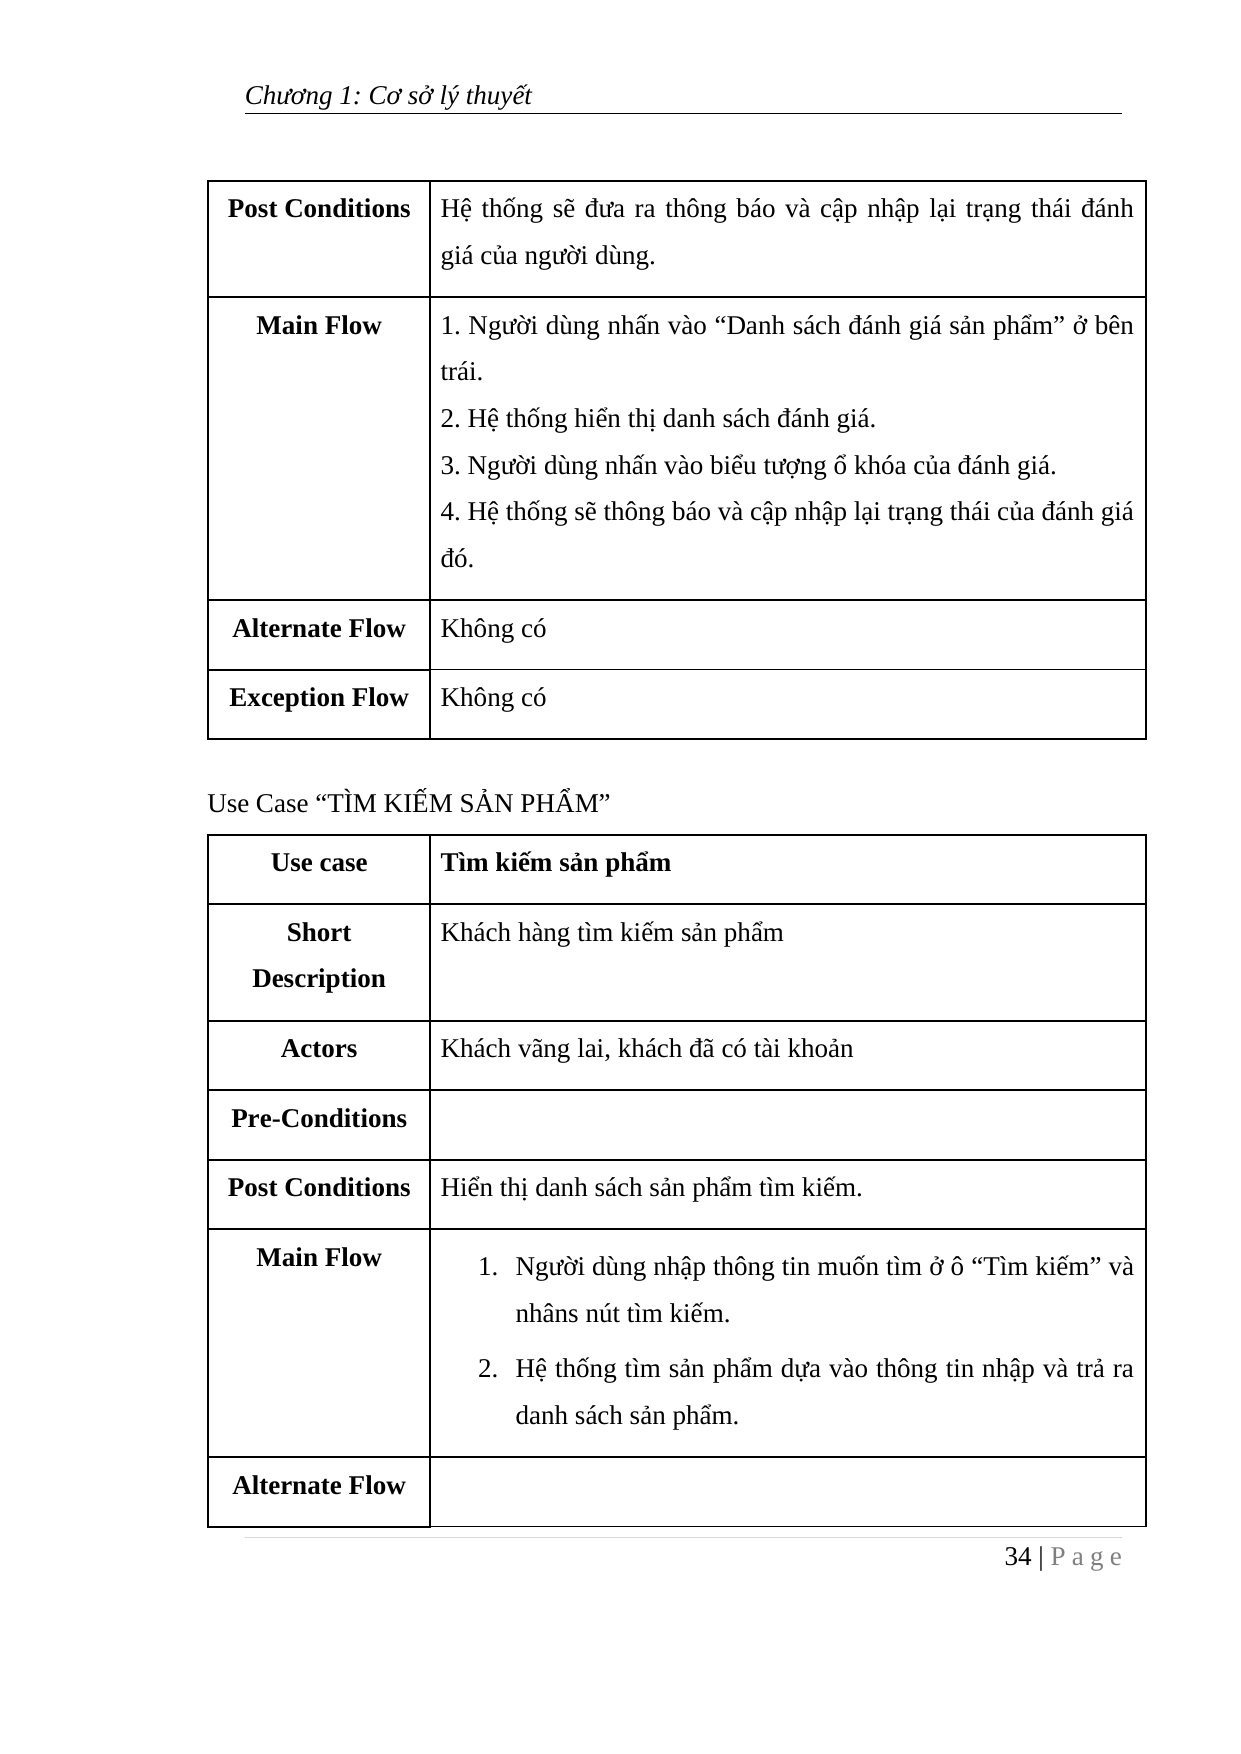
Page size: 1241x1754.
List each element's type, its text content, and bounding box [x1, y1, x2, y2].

table_cell Main Flow [209, 1230, 429, 1456]
text Use Case “TÌM KIẾM SẢN PHẨM” [207, 787, 1122, 818]
table_cell Post Conditions [209, 182, 429, 296]
table_cell Alternate Flow [209, 1458, 429, 1526]
table_cell [431, 1091, 1145, 1159]
table_cell Alternate Flow [209, 601, 429, 669]
table_cell Exception Flow [209, 671, 429, 738]
table_header Tìm kiếm sản phẩm [431, 836, 1145, 903]
table_cell Khách hàng tìm kiếm sản phẩm [431, 905, 1145, 1019]
table_cell Main Flow [209, 298, 429, 599]
table_cell Không có [431, 670, 1145, 738]
table_cell Hệ thống sẽ đưa ra thông báo và cập nhập lại trạng thái đánh giá của người dùng. [431, 182, 1145, 296]
table_cell Người dùng nhập thông tin muốn tìm ở ô “Tìm kiếm” và nhâns nút tìm kiếm. Hệ thống tìm sản phẩm dựa vào thông tin nhập và trả ra danh sách sản phẩm. [431, 1230, 1145, 1456]
table_cell Actors [209, 1022, 429, 1089]
table_cell 1. Người dùng nhấn vào “Danh sách đánh giá sản phẩm” ở bên trái. 2. Hệ thống hiển thị danh sách đánh giá. 3. Người dùng nhấn vào biểu tượng ổ khóa của đánh giá. 4. Hệ thống sẽ thông báo và cập nhập lại trạng thái của đánh giá đó. [431, 298, 1145, 599]
table_cell Short Description [209, 905, 429, 1019]
table_cell Post Conditions [209, 1161, 429, 1228]
table_cell Hiển thị danh sách sản phẩm tìm kiếm. [431, 1161, 1145, 1228]
table_header Use case [209, 836, 429, 903]
table_cell Khách vãng lai, khách đã có tài khoản [431, 1022, 1145, 1089]
table_cell Không có [431, 601, 1145, 669]
table_cell Pre-Conditions [209, 1091, 429, 1159]
table_cell [431, 1458, 1145, 1526]
